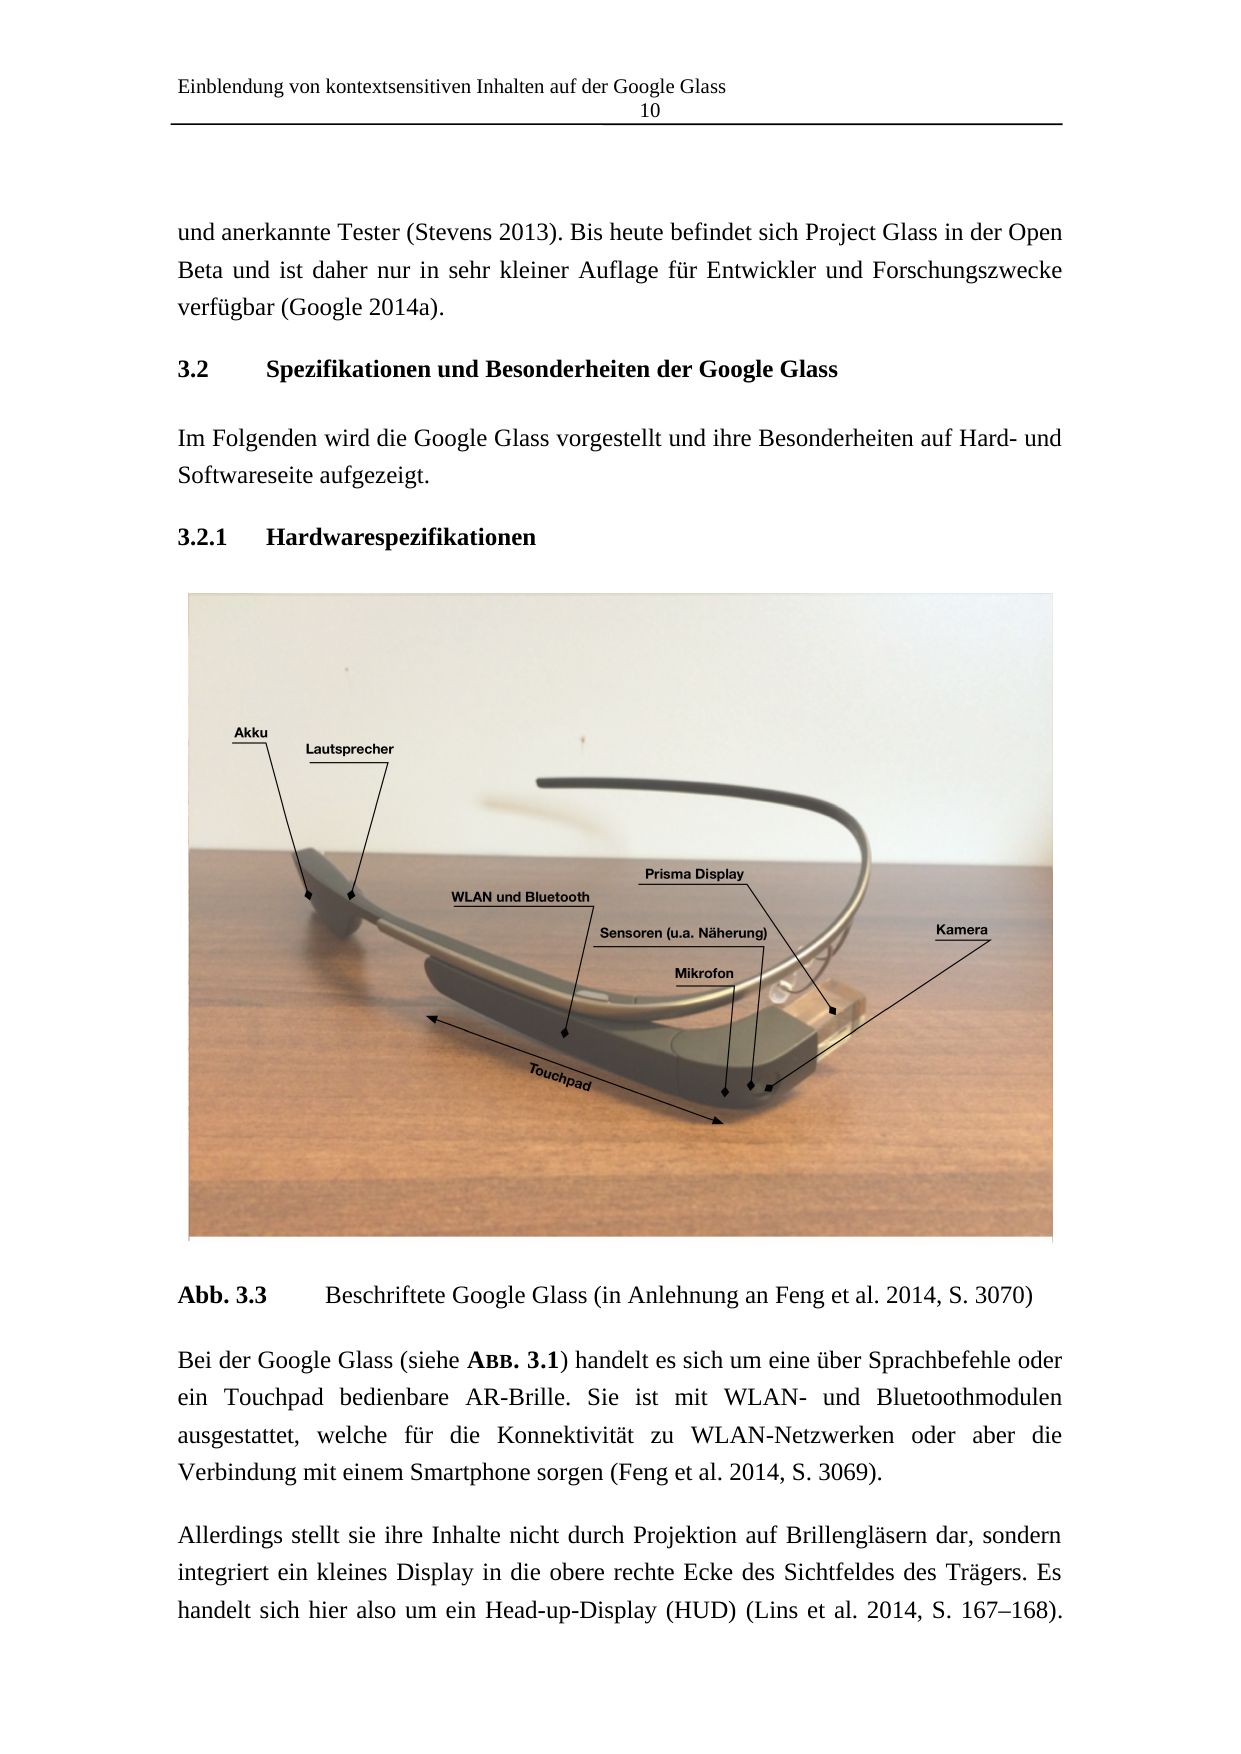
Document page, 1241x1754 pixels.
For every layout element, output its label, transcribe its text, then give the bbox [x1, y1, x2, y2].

subtitle Spezifikationen und Besonderheiten der Google Glass [177, 354, 1063, 383]
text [177, 208, 1063, 321]
text Bei der Google Glass (siehe Abb. 3.1) handelt es sich um eine über Sprachbefehle oder ein Touchpad bedienbare AR-Brille. Sie ist mit WLAN- und Bluetoothmodulen ausgestattet, welche für die Konnektivität zu WLAN-Netzwerken oder aber die Verbindung mit einem Smartphone sorgen (Feng et al. 2014, S. 3069). [177, 1336, 1063, 1486]
picture [177, 582, 1064, 1254]
subtitle Hardwarespezifikationen [177, 522, 1063, 551]
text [177, 1511, 1063, 1624]
text Im Folgenden wird die Google Glass vorgestellt und ihre Besonderheiten auf Hard- und Softwareseite aufgezeigt. [177, 414, 1063, 489]
